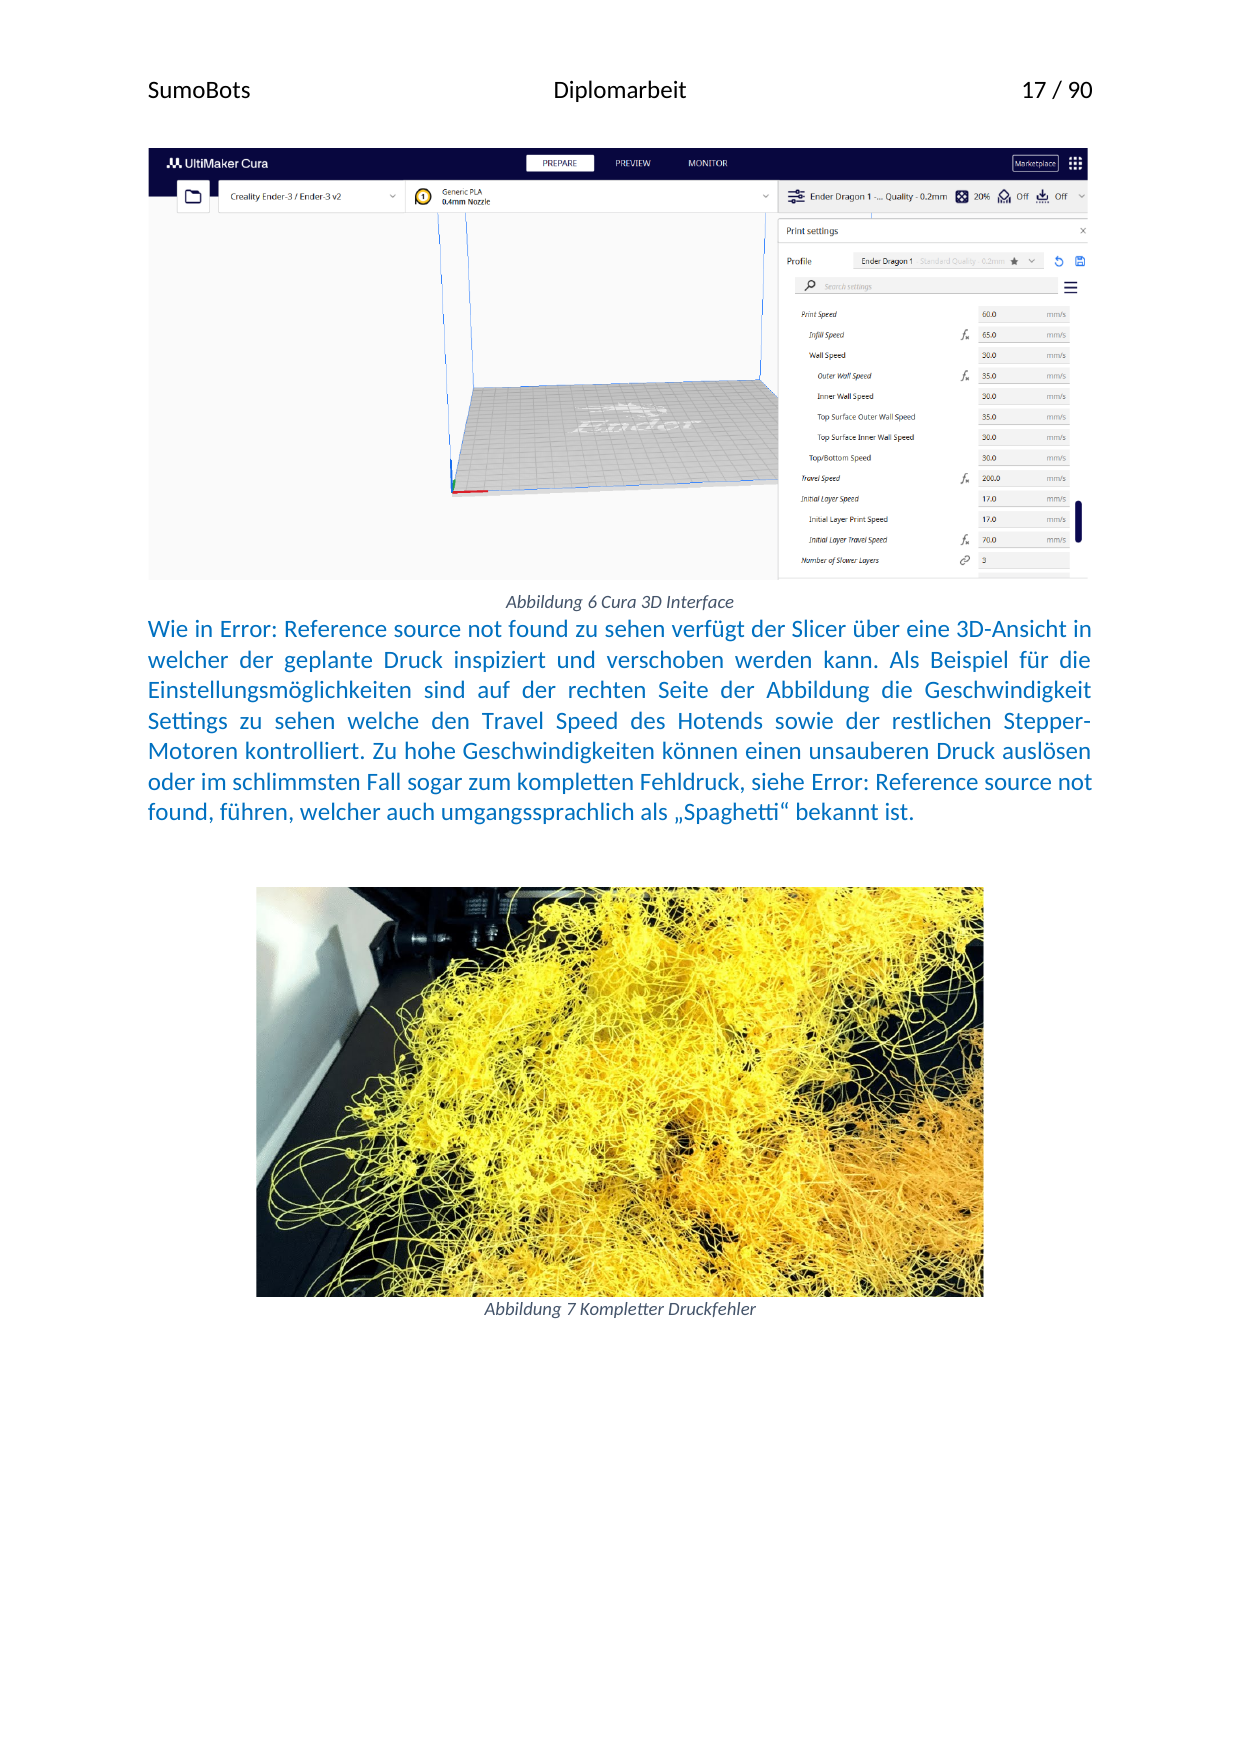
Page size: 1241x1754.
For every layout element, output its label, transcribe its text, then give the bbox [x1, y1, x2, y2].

picture [147, 148, 1088, 579]
text Abbildung 7 Kompletter Druckfehler [148, 1297, 1093, 1320]
picture [256, 887, 984, 1297]
